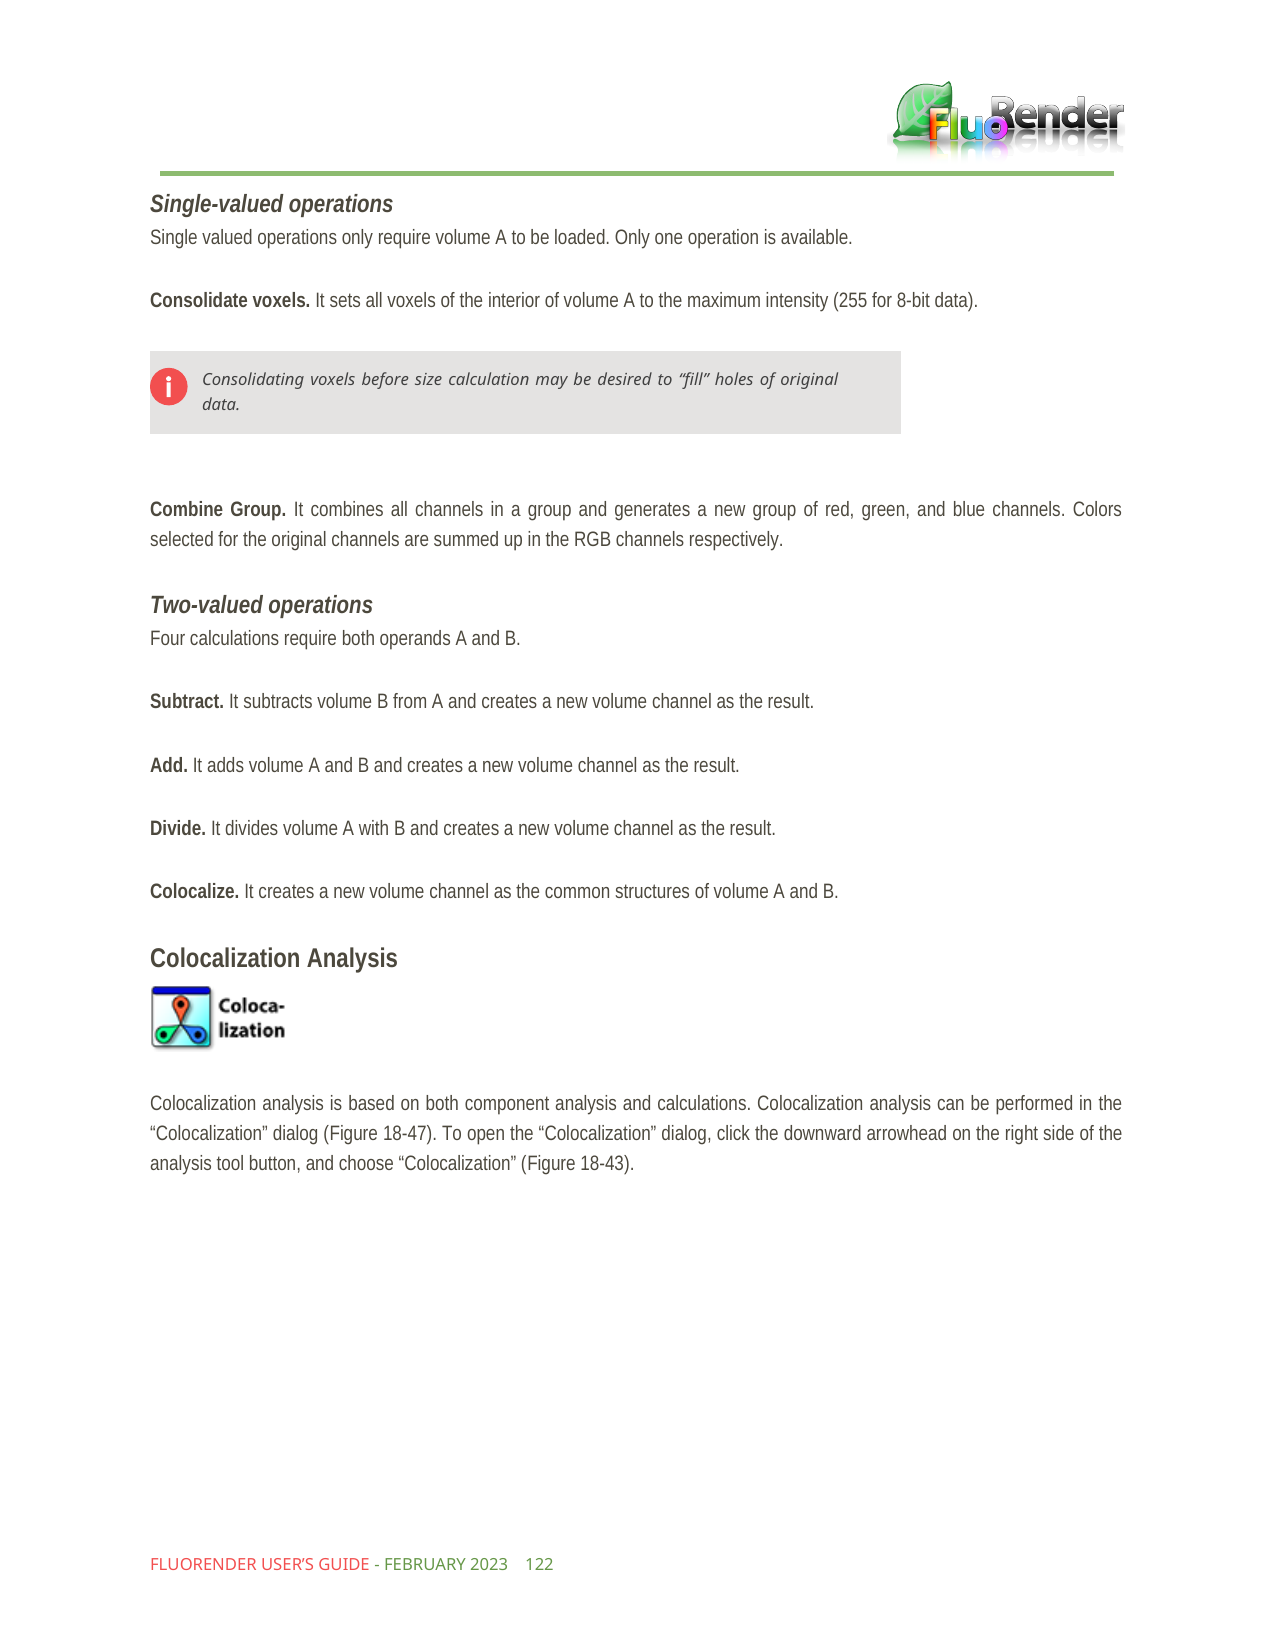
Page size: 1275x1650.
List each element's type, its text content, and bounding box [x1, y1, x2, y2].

picture [887, 75, 1125, 165]
text Four calculations require both operands A and B. [150, 626, 1125, 650]
subtitle Single-valued operations [150, 189, 1125, 218]
subtitle Colocalization Analysis [150, 942, 1125, 973]
text Consolidate voxels. It sets all voxels of the interior of volume A to the maximum intensity (255 for 8-bit data). [150, 288, 1125, 312]
text Combine Group. It combines all channels in a group and generates a new group of red, green, and blue channels. Colors selected for the original channels are summed up in the RGB channels respectively. [150, 497, 1125, 551]
text Add. It adds volume A and B and creates a new volume channel as the result. [150, 752, 1125, 776]
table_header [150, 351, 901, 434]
text Single valued operations only require volume A to be loaded. Only one operation is available. [150, 225, 1125, 249]
text Colocalize. It creates a new volume channel as the common structures of volume A and B. [150, 879, 1125, 903]
subtitle Two-valued operations [150, 590, 1125, 619]
picture [150, 985, 291, 1052]
text Divide. It divides volume A with B and creates a new volume channel as the result. [150, 816, 1125, 840]
text Subtract. It subtracts volume B from A and creates a new volume channel as the result. [150, 689, 1125, 713]
